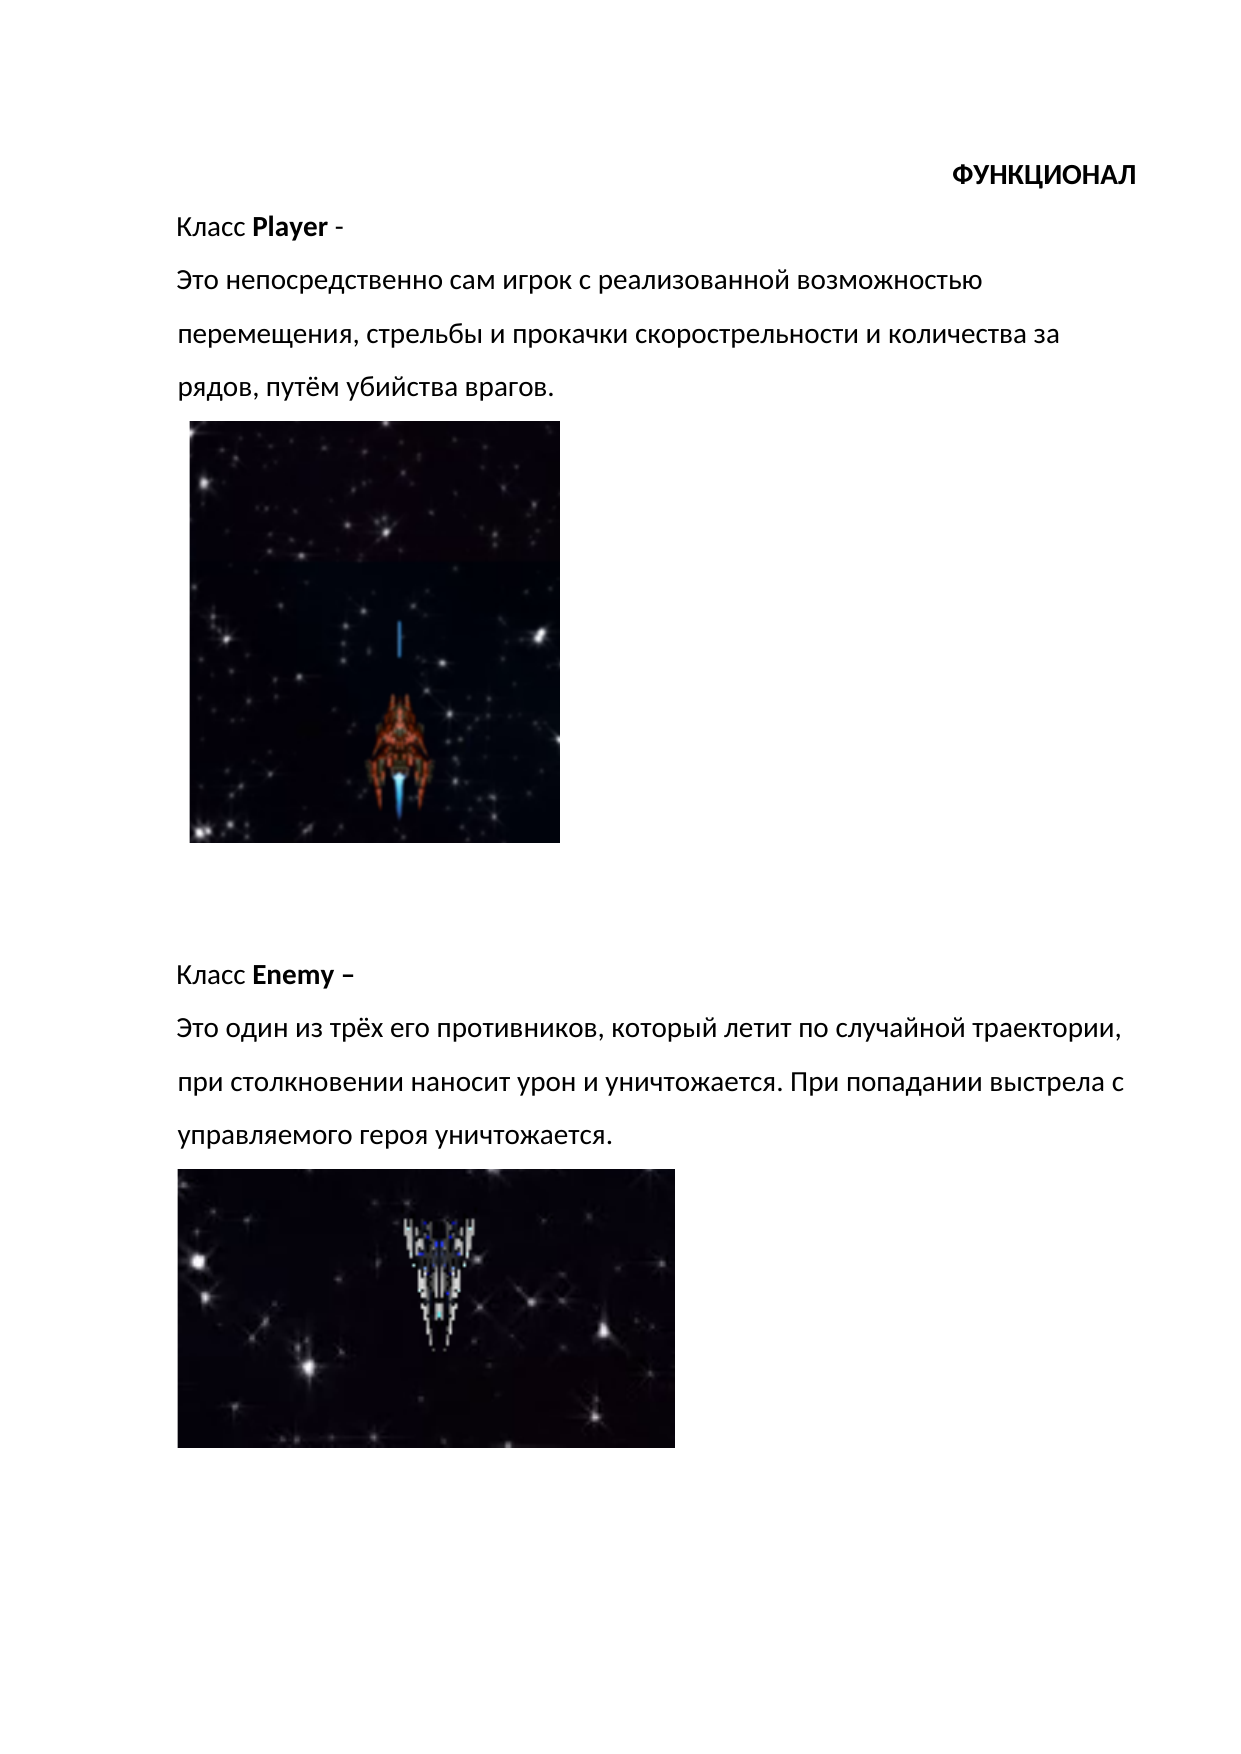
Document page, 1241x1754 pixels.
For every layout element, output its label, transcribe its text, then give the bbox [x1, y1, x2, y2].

text Класс Player - [176, 208, 1147, 244]
text Класс Enemy – [176, 956, 1147, 991]
picture [177, 1169, 675, 1448]
picture [189, 421, 560, 843]
text ФУНКЦИОНАЛ [177, 156, 1136, 191]
text Это один из трёх его противников, который летит по случайной траектории, при столкновении наносит урон и уничтожается. При попадании выстрела с управляемого героя уничтожается. [176, 1009, 1147, 1152]
text Это непосредственно сам игрок с реализованной возможностью перемещения, стрельбы и прокачки скорострельности и количества за рядов, путём убийства врагов. [176, 261, 1147, 404]
